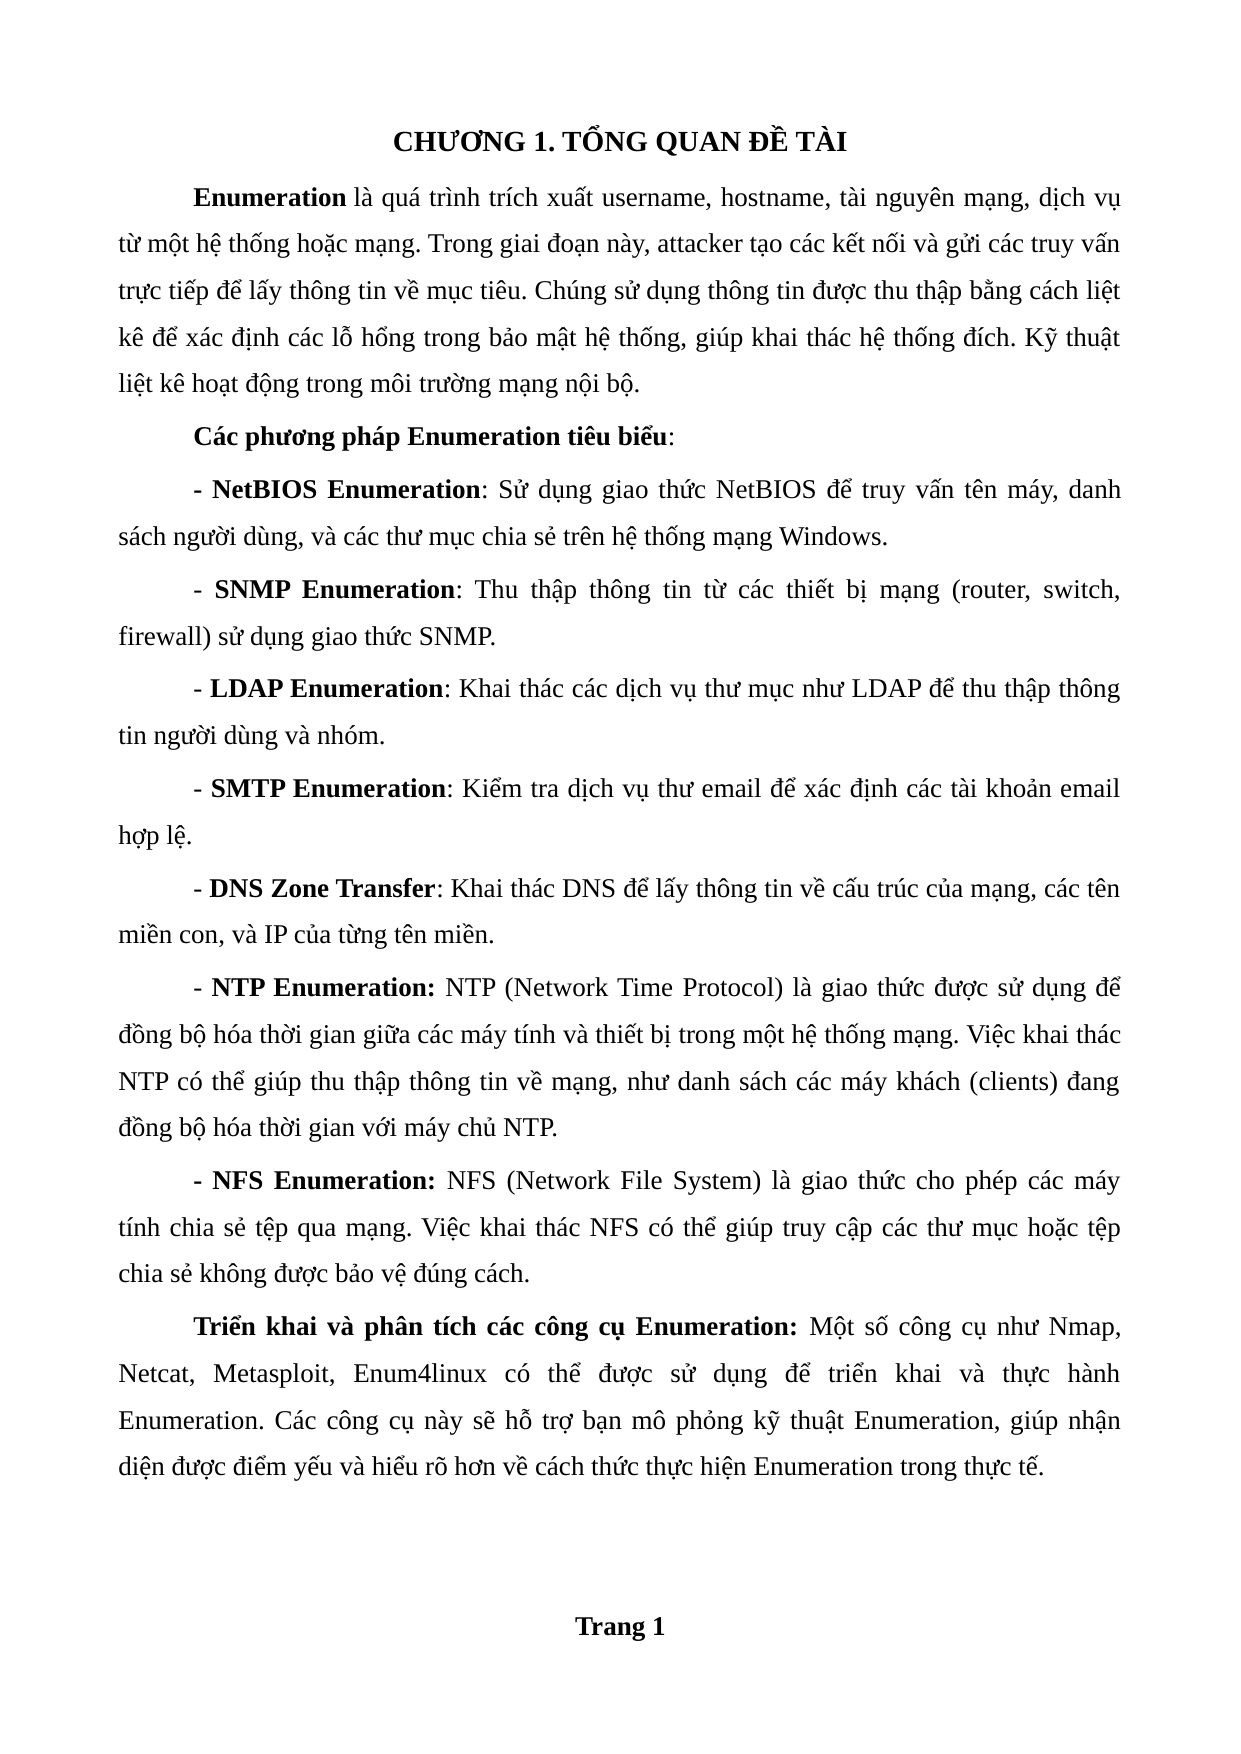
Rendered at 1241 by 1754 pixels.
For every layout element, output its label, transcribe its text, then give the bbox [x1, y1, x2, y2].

text - LDAP Enumeration: Khai thác các dịch vụ thư mục như LDAP để thu thập thông tin người dùng và nhóm. [118, 673, 1122, 750]
text Triển khai và phân tích các công cụ Enumeration: Một số công cụ như Nmap, Netcat, Metasploit, Enum4linux có thể được sử dụng để triển khai và thực hành Enumeration. Các công cụ này sẽ hỗ trợ bạn mô phỏng kỹ thuật Enumeration, giúp nhận diện được điểm yếu và hiểu rõ hơn về cách thức thực hiện Enumeration trong thực tế. [118, 1311, 1122, 1482]
text - SMTP Enumeration: Kiểm tra dịch vụ thư email để xác định các tài khoản email hợp lệ. [118, 772, 1122, 850]
text Enumeration là quá trình trích xuất username, hostname, tài nguyên mạng, dịch vụ từ một hệ thống hoặc mạng. Trong giai đoạn này, attacker tạo các kết nối và gửi các truy vấn trực tiếp để lấy thông tin về mục tiêu. Chúng sử dụng thông tin được thu thập bằng cách liệt kê để xác định các lỗ hổng trong bảo mật hệ thống, giúp khai thác hệ thống đích. Kỹ thuật liệt kê hoạt động trong môi trường mạng nội bộ. [118, 181, 1122, 399]
subtitle CHƯƠNG 1. TỔNG QUAN ĐỀ TÀI [118, 124, 1122, 158]
text Các phương pháp Enumeration tiêu biểu: [118, 421, 1122, 452]
text - NetBIOS Enumeration: Sử dụng giao thức NetBIOS để truy vấn tên máy, danh sách người dùng, và các thư mục chia sẻ trên hệ thống mạng Windows. [118, 473, 1122, 551]
text - NTP Enumeration: NTP (Network Time Protocol) là giao thức được sử dụng để đồng bộ hóa thời gian giữa các máy tính và thiết bị trong một hệ thống mạng. Việc khai thác NTP có thể giúp thu thập thông tin về mạng, như danh sách các máy khách (clients) đang đồng bộ hóa thời gian với máy chủ NTP. [118, 971, 1122, 1142]
text - NFS Enumeration: NFS (Network File System) là giao thức cho phép các máy tính chia sẻ tệp qua mạng. Việc khai thác NFS có thể giúp truy cập các thư mục hoặc tệp chia sẻ không được bảo vệ đúng cách. [118, 1164, 1122, 1289]
text - SNMP Enumeration: Thu thập thông tin từ các thiết bị mạng (router, switch, firewall) sử dụng giao thức SNMP. [118, 573, 1122, 651]
text - DNS Zone Transfer: Khai thác DNS để lấy thông tin về cấu trúc của mạng, các tên miền con, và IP của từng tên miền. [118, 872, 1122, 949]
